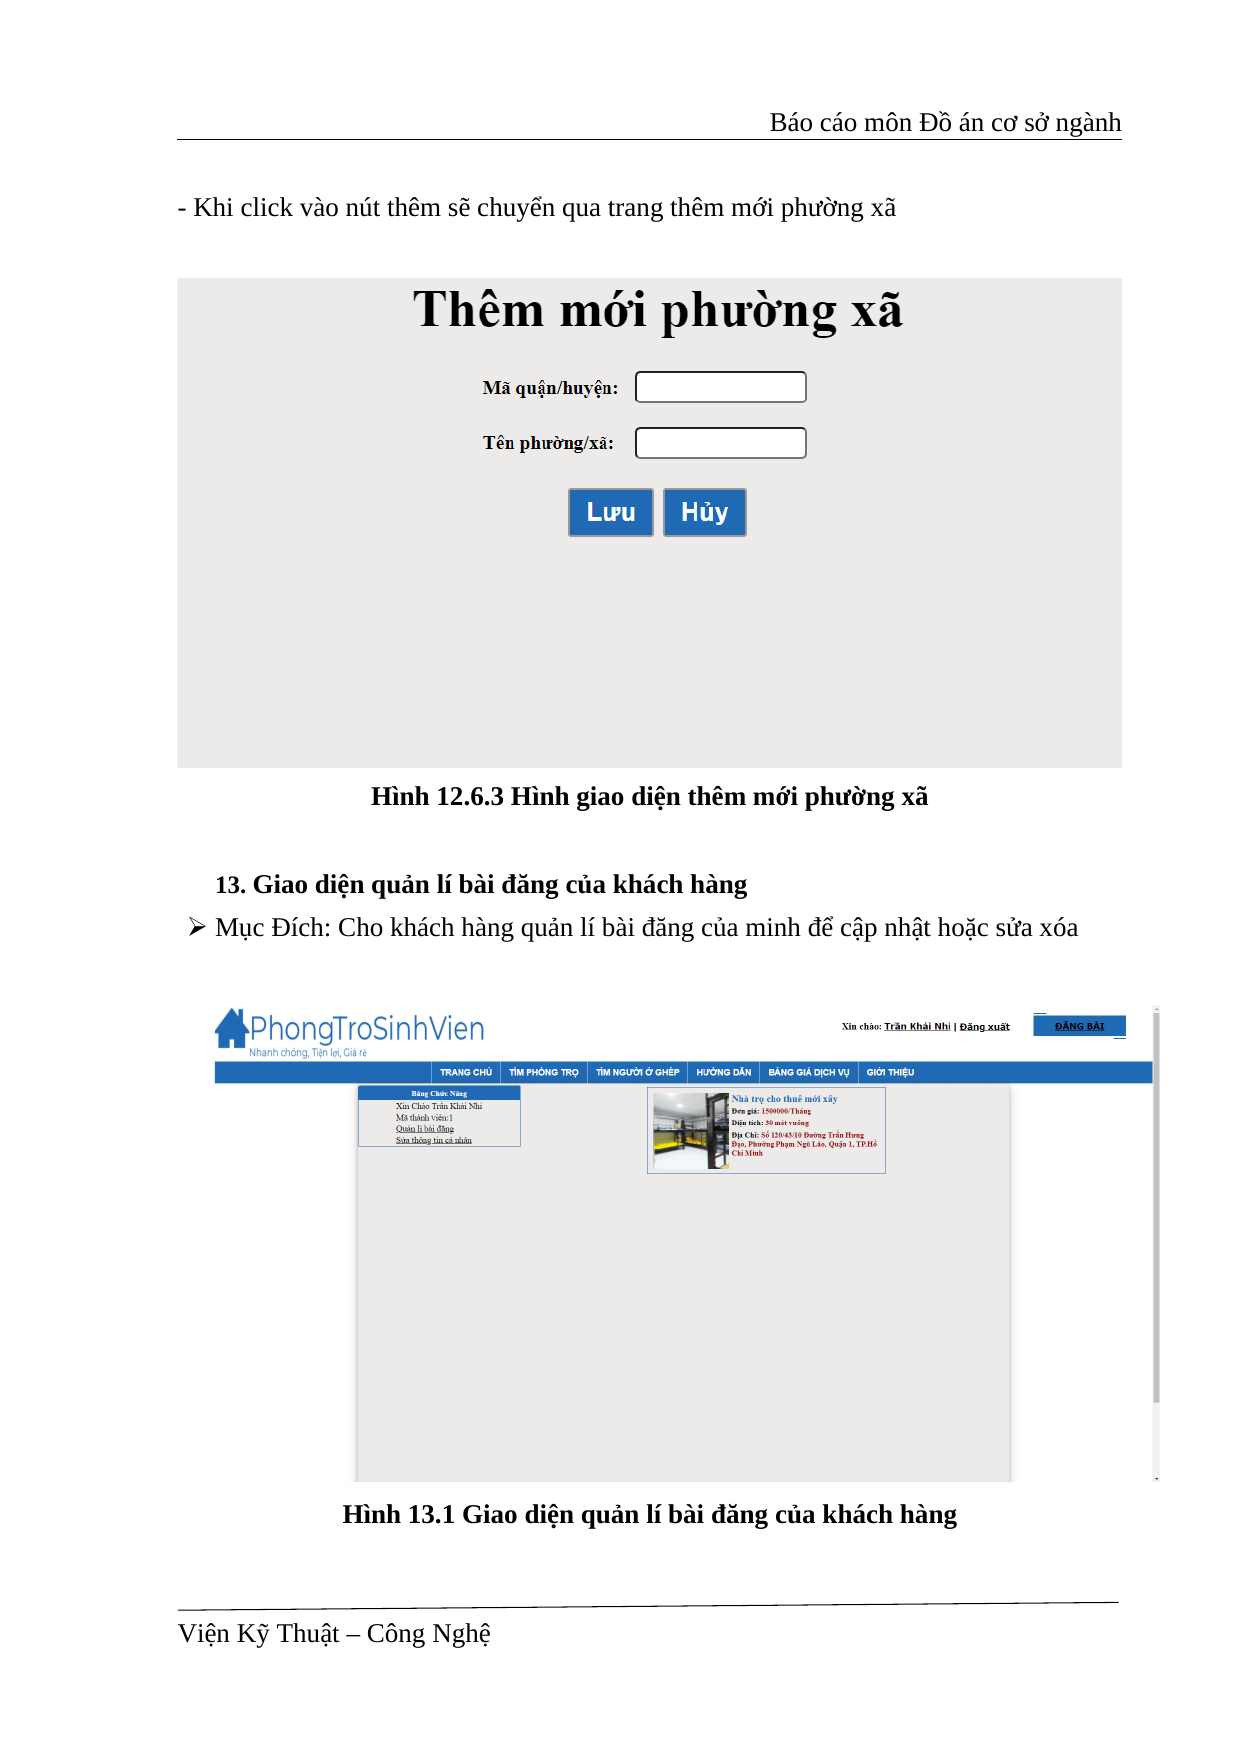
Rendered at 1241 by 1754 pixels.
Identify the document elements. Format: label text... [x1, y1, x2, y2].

picture [214, 1005, 1160, 1482]
picture [177, 278, 1123, 768]
text Hình 12.6.3 Hình giao diện thêm mới phường xã [177, 780, 1122, 812]
list Mục Đích: Cho khách hàng quản lí bài đăng của minh để cập nhật hoặc sửa xóa [187, 911, 1122, 943]
text - Khi click vào nút thêm sẽ chuyển qua trang thêm mới phường xã [177, 191, 1122, 222]
text Giao diện quản lí bài đăng của khách hàng [215, 868, 1122, 899]
text Hình 13.1 Giao diện quản lí bài đăng của khách hàng [177, 1498, 1122, 1529]
